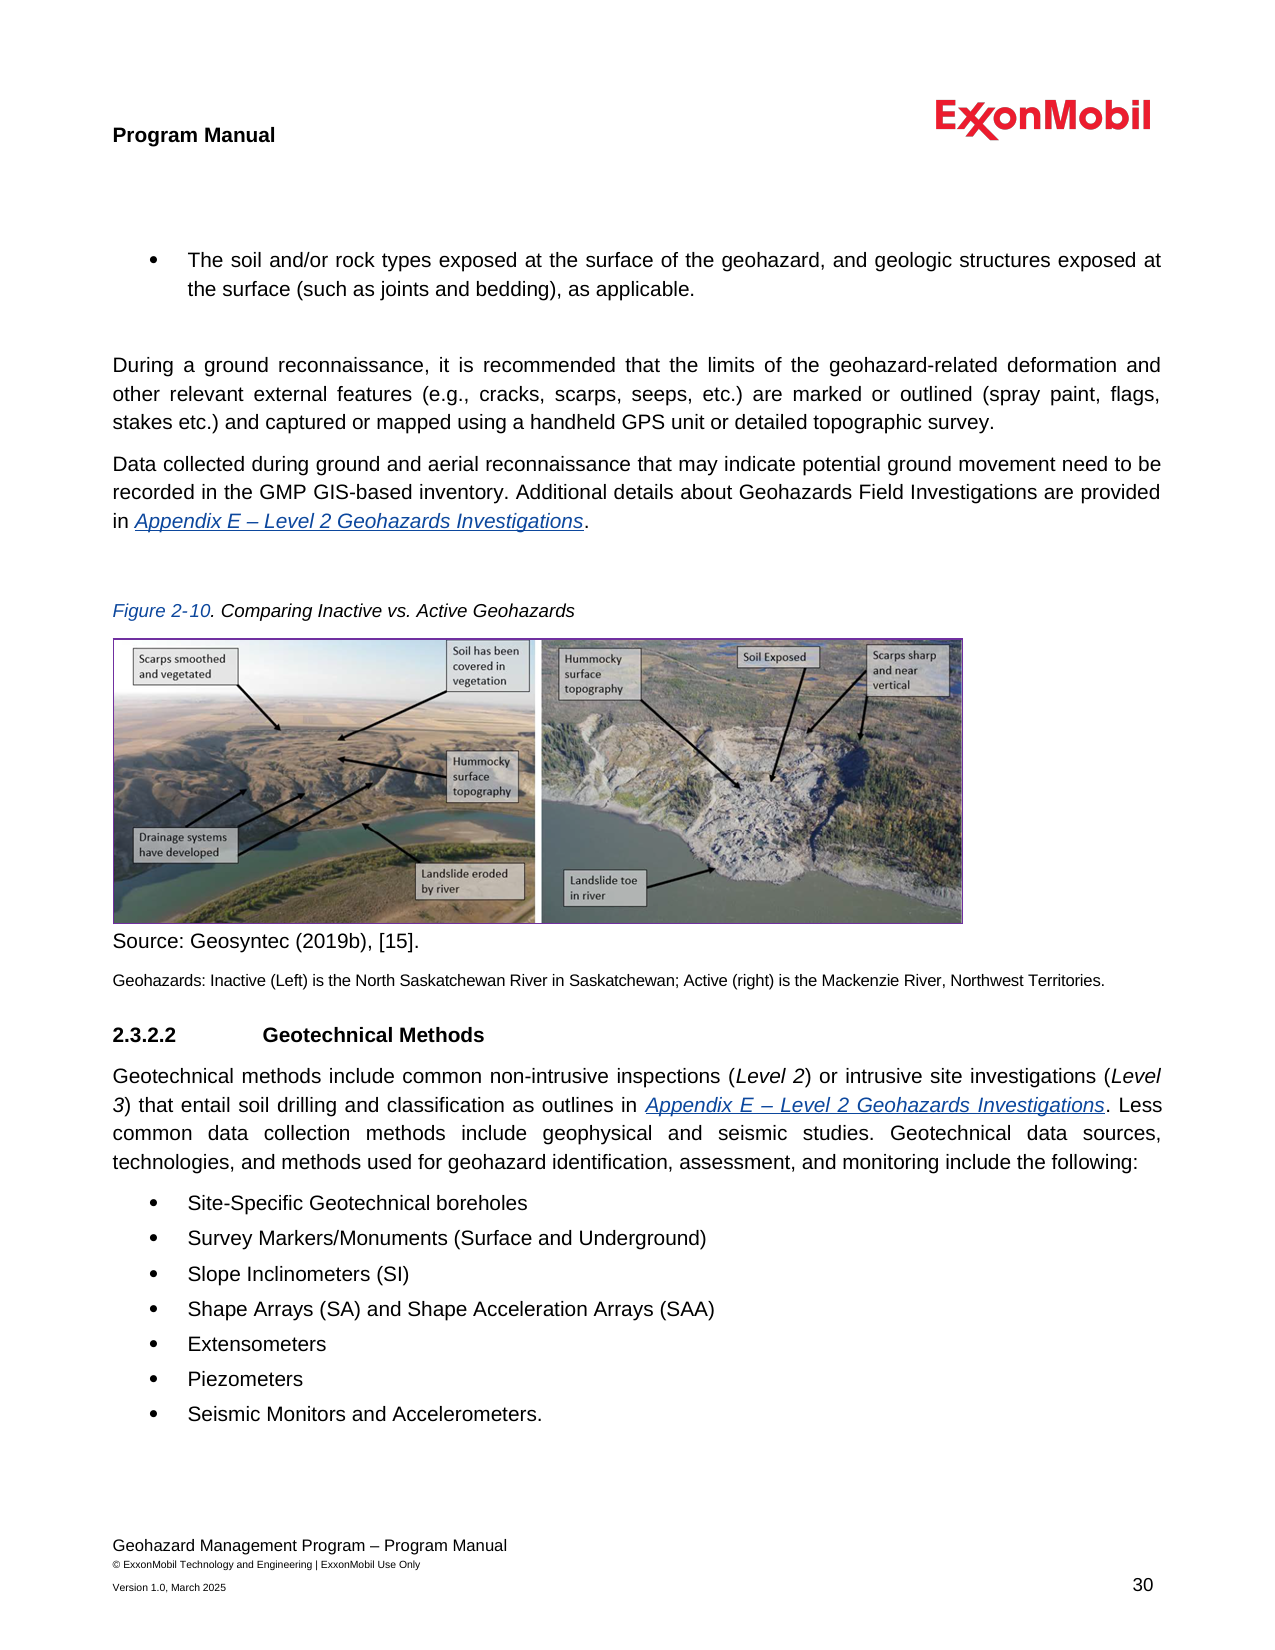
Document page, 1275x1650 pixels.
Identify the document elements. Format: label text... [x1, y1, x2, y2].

list Slope Inclinometers (SI) [150, 1261, 1162, 1285]
list Site-Specific Geotechnical boreholes [150, 1191, 1162, 1215]
list Seismic Monitors and Accelerometers. [150, 1402, 1162, 1426]
text Geohazards: Inactive (Left) is the North Saskatchewan River in Saskatchewan; Active (right) is the Mackenzie River, Northwest Territories. [112, 970, 1162, 989]
list Survey Markers/Monuments (Surface and Underground) [150, 1226, 1162, 1250]
list Extensometers [150, 1332, 1162, 1356]
picture [932, 97, 1154, 143]
text Geotechnical methods include common non-intrusive inspections (Level 2) or intrusive site investigations (Level 3) that entail soil drilling and classification as outlines in Appendix E – Level 2 Geohazards Investigations. Less common data collection methods include geophysical and seismic studies. Geotechnical data sources, technologies, and methods used for geohazard identification, assessment, and monitoring include the following: [112, 1064, 1162, 1174]
list The soil and/or rock types exposed at the surface of the geohazard, and geologic structures exposed at the surface (such as joints and bedding), as applicable. [150, 247, 1162, 300]
subtitle Geotechnical Methods [112, 1022, 1162, 1046]
text Data collected during ground and aerial reconnaissance that may indicate potential ground movement need to be recorded in the GMP GIS-based inventory. Additional details about Geohazards Field Investigations are provided in Appendix E – Level 2 Geohazards Investigations. [112, 451, 1162, 533]
list Piezometers [150, 1367, 1162, 1391]
text During a ground reconnaissance, it is recommended that the limits of the geohazard-related deformation and other relevant external features (e.g., cracks, scarps, seeps, etc.) are marked or outlined (spray paint, flags, stakes etc.) and captured or mapped using a handheld GPS unit or detailed topographic survey. [112, 353, 1162, 434]
list Shape Arrays (SA) and Shape Acceleration Arrays (SAA) [150, 1296, 1162, 1321]
text Source: Geosyntec (2019b), [15]. [112, 929, 1162, 953]
picture [114, 640, 962, 923]
